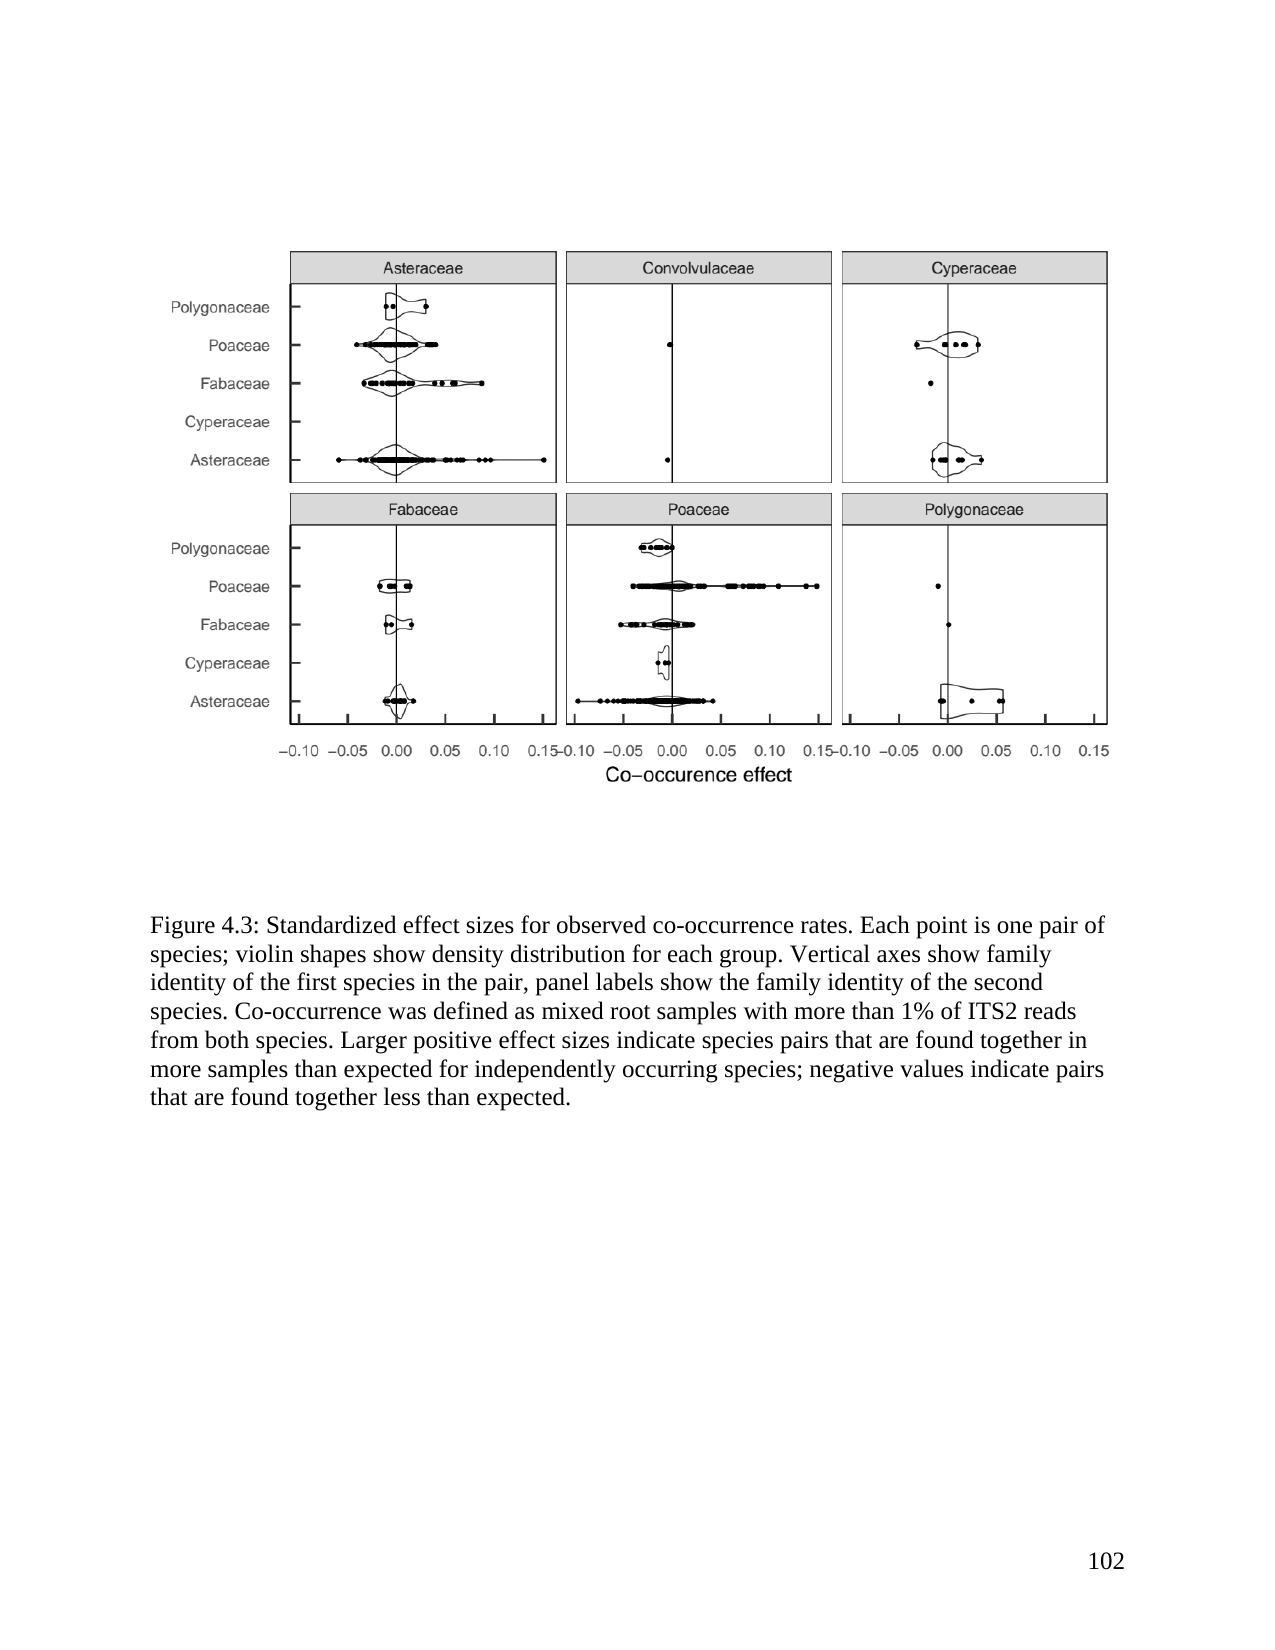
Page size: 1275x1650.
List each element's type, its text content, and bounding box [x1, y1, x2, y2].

text Figure 4.3: Standardized effect sizes for observed co-occurrence rates. Each point is one pair of species; violin shapes show density distribution for each group. Vertical axes show family identity of the first species in the pair, panel labels show the family identity of the second species. Co-occurrence was defined as mixed root samples with more than 1% of ITS2 reads from both species. Larger positive effect sizes indicate species pairs that are found together in more samples than expected for independently occurring species; negative values indicate pairs that are found together less than expected. [150, 910, 1125, 1111]
